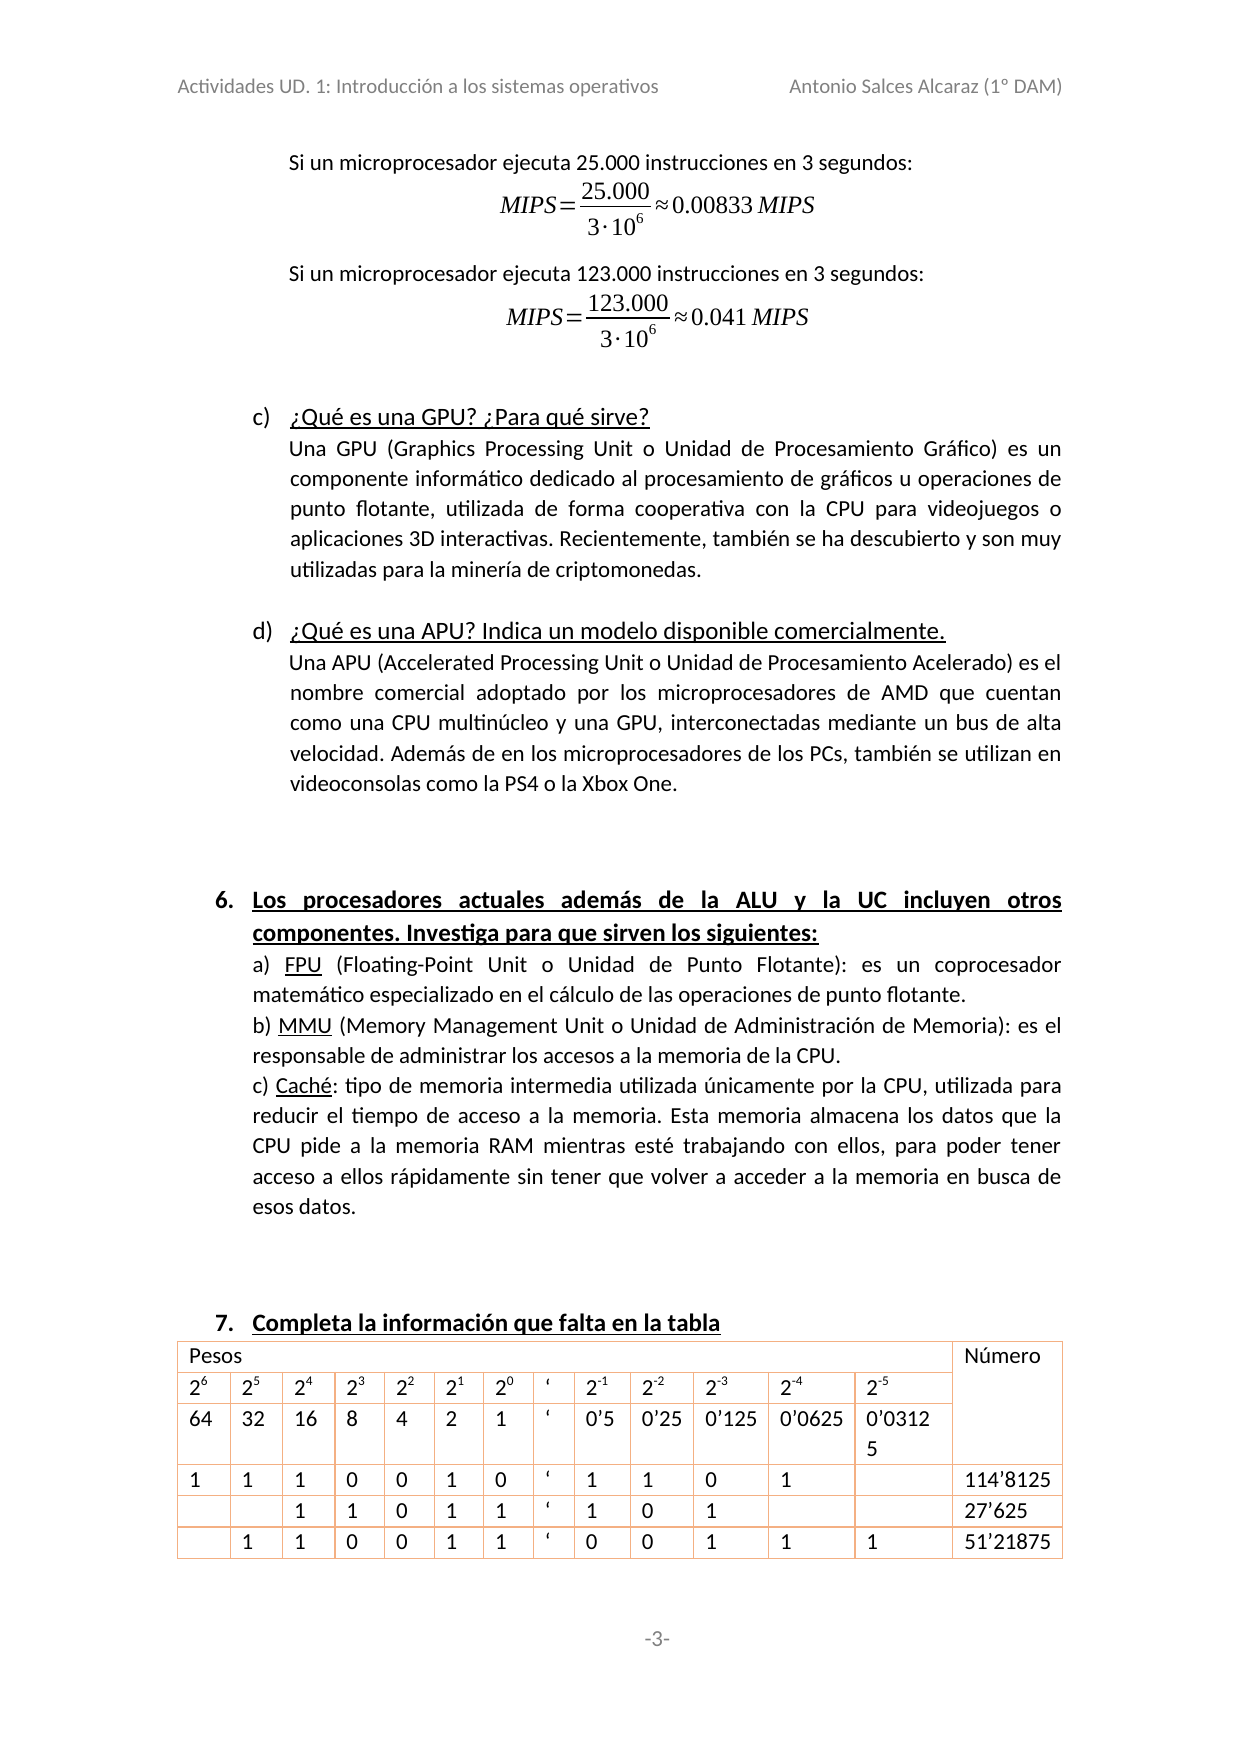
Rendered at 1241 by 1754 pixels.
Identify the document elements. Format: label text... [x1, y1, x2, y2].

table_cell 0 [631, 1528, 693, 1558]
table_header Número [953, 1342, 1062, 1464]
table_cell 0 [336, 1528, 384, 1558]
table_cell 1 [283, 1465, 334, 1495]
table_cell 24 [283, 1373, 334, 1403]
table_cell 51’21875 [953, 1528, 1062, 1558]
text Una GPU (Graphics Processing Unit o Unidad de Procesamiento Gráfico) es un componente informático dedicado al procesamiento de gráficos u operaciones de punto flotante, utilizada de forma cooperativa con la CPU para videojuegos o aplicaciones 3D interactivas. Recientemente, también se ha descubierto y son muy utilizadas para la minería de criptomonedas. [289, 434, 1063, 583]
table_cell 1 [484, 1404, 533, 1464]
text a) FPU (Floating-Point Unit o Unidad de Punto Flotante): es un coprocesador matemático especializado en el cálculo de las operaciones de punto flotante. [252, 950, 1063, 1008]
table_cell 64 [178, 1404, 230, 1464]
table_cell 1 [856, 1528, 952, 1558]
table_cell 1 [283, 1528, 334, 1558]
table_cell 1 [694, 1528, 768, 1558]
table_cell [769, 1496, 854, 1526]
table_cell 21 [435, 1373, 483, 1403]
table_cell 1 [283, 1496, 334, 1526]
table_cell 27’625 [953, 1496, 1062, 1526]
table_cell 1 [231, 1528, 282, 1558]
table_cell 22 [385, 1373, 434, 1403]
table_cell 2 [435, 1404, 483, 1464]
list ¿Qué es una APU? Indica un modelo disponible comercialmente. [252, 615, 1063, 646]
table_cell 2-3 [694, 1373, 768, 1403]
table_cell 1 [231, 1465, 282, 1495]
subtitle Los procesadores actuales además de la ALU y la UC incluyen otros componentes. Investiga para que sirven los siguientes: [215, 884, 1063, 948]
table_cell 1 [435, 1465, 483, 1495]
table_cell 0’03125 [856, 1404, 952, 1464]
table_cell 0 [336, 1465, 384, 1495]
table_cell [856, 1465, 952, 1495]
text Si un microprocesador ejecuta 25.000 instrucciones en 3 segundos: [289, 148, 1063, 176]
table_cell 1 [575, 1465, 630, 1495]
table_header Pesos [178, 1342, 952, 1372]
table_cell 0 [385, 1465, 434, 1495]
table_cell 26 [178, 1373, 230, 1403]
table_cell ‘ [534, 1496, 574, 1526]
table_cell 2-4 [769, 1373, 854, 1403]
table_cell 0 [631, 1496, 693, 1526]
table_cell 1 [769, 1528, 854, 1558]
table_cell 0’5 [575, 1404, 630, 1464]
table_cell 8 [336, 1404, 384, 1464]
table_cell 1 [435, 1528, 483, 1558]
table_cell [231, 1496, 282, 1526]
table_cell ‘ [534, 1404, 574, 1464]
table_cell 0’125 [694, 1404, 768, 1464]
table_cell 114’8125 [953, 1465, 1062, 1495]
table_cell 32 [231, 1404, 282, 1464]
table_cell ‘ [534, 1373, 574, 1403]
table_cell 1 [435, 1496, 483, 1526]
table_cell 0 [385, 1496, 434, 1526]
table_cell 1 [694, 1496, 768, 1526]
text Si un microprocesador ejecuta 123.000 instrucciones en 3 segundos: [289, 259, 1063, 287]
table_cell 2-5 [856, 1373, 952, 1403]
text b) MMU (Memory Management Unit o Unidad de Administración de Memoria): es el responsable de administrar los accesos a la memoria de la CPU. [252, 1011, 1063, 1069]
table_cell 1 [336, 1496, 384, 1526]
table_cell 0’25 [631, 1404, 693, 1464]
table_cell 1 [575, 1496, 630, 1526]
table_cell 20 [484, 1373, 533, 1403]
table_cell 16 [283, 1404, 334, 1464]
table_cell 0’0625 [769, 1404, 854, 1464]
table_cell 23 [336, 1373, 384, 1403]
table_cell [178, 1528, 230, 1558]
table_cell 4 [385, 1404, 434, 1464]
table_cell [856, 1496, 952, 1526]
table_cell [178, 1496, 230, 1526]
table_cell 0 [484, 1465, 533, 1495]
table_cell ‘ [534, 1465, 574, 1495]
table_cell 1 [484, 1528, 533, 1558]
table_cell 1 [178, 1465, 230, 1495]
text c) Caché: tipo de memoria intermedia utilizada únicamente por la CPU, utilizada para reducir el tiempo de acceso a la memoria. Esta memoria almacena los datos que la CPU pide a la memoria RAM mientras esté trabajando con ellos, para poder tener acceso a ellos rápidamente sin tener que volver a acceder a la memoria en busca de esos datos. [252, 1071, 1063, 1220]
table_cell ‘ [534, 1528, 574, 1558]
table_cell 2-1 [575, 1373, 630, 1403]
table_cell 1 [769, 1465, 854, 1495]
table_cell 0 [385, 1528, 434, 1558]
table_cell 1 [631, 1465, 693, 1495]
list ¿Qué es una GPU? ¿Para qué sirve? [252, 401, 1063, 431]
table_cell 1 [484, 1496, 533, 1526]
table_cell 25 [231, 1373, 282, 1403]
subtitle Completa la información que falta en la tabla [215, 1308, 1063, 1338]
text Una APU (Accelerated Processing Unit o Unidad de Procesamiento Acelerado) es el nombre comercial adoptado por los microprocesadores de AMD que cuentan como una CPU multinúcleo y una GPU, interconectadas mediante un bus de alta velocidad. Además de en los microprocesadores de los PCs, también se utilizan en videoconsolas como la PS4 o la Xbox One. [289, 648, 1063, 797]
table_cell 0 [575, 1528, 630, 1558]
table_cell 2-2 [631, 1373, 693, 1403]
table_cell 0 [694, 1465, 768, 1495]
